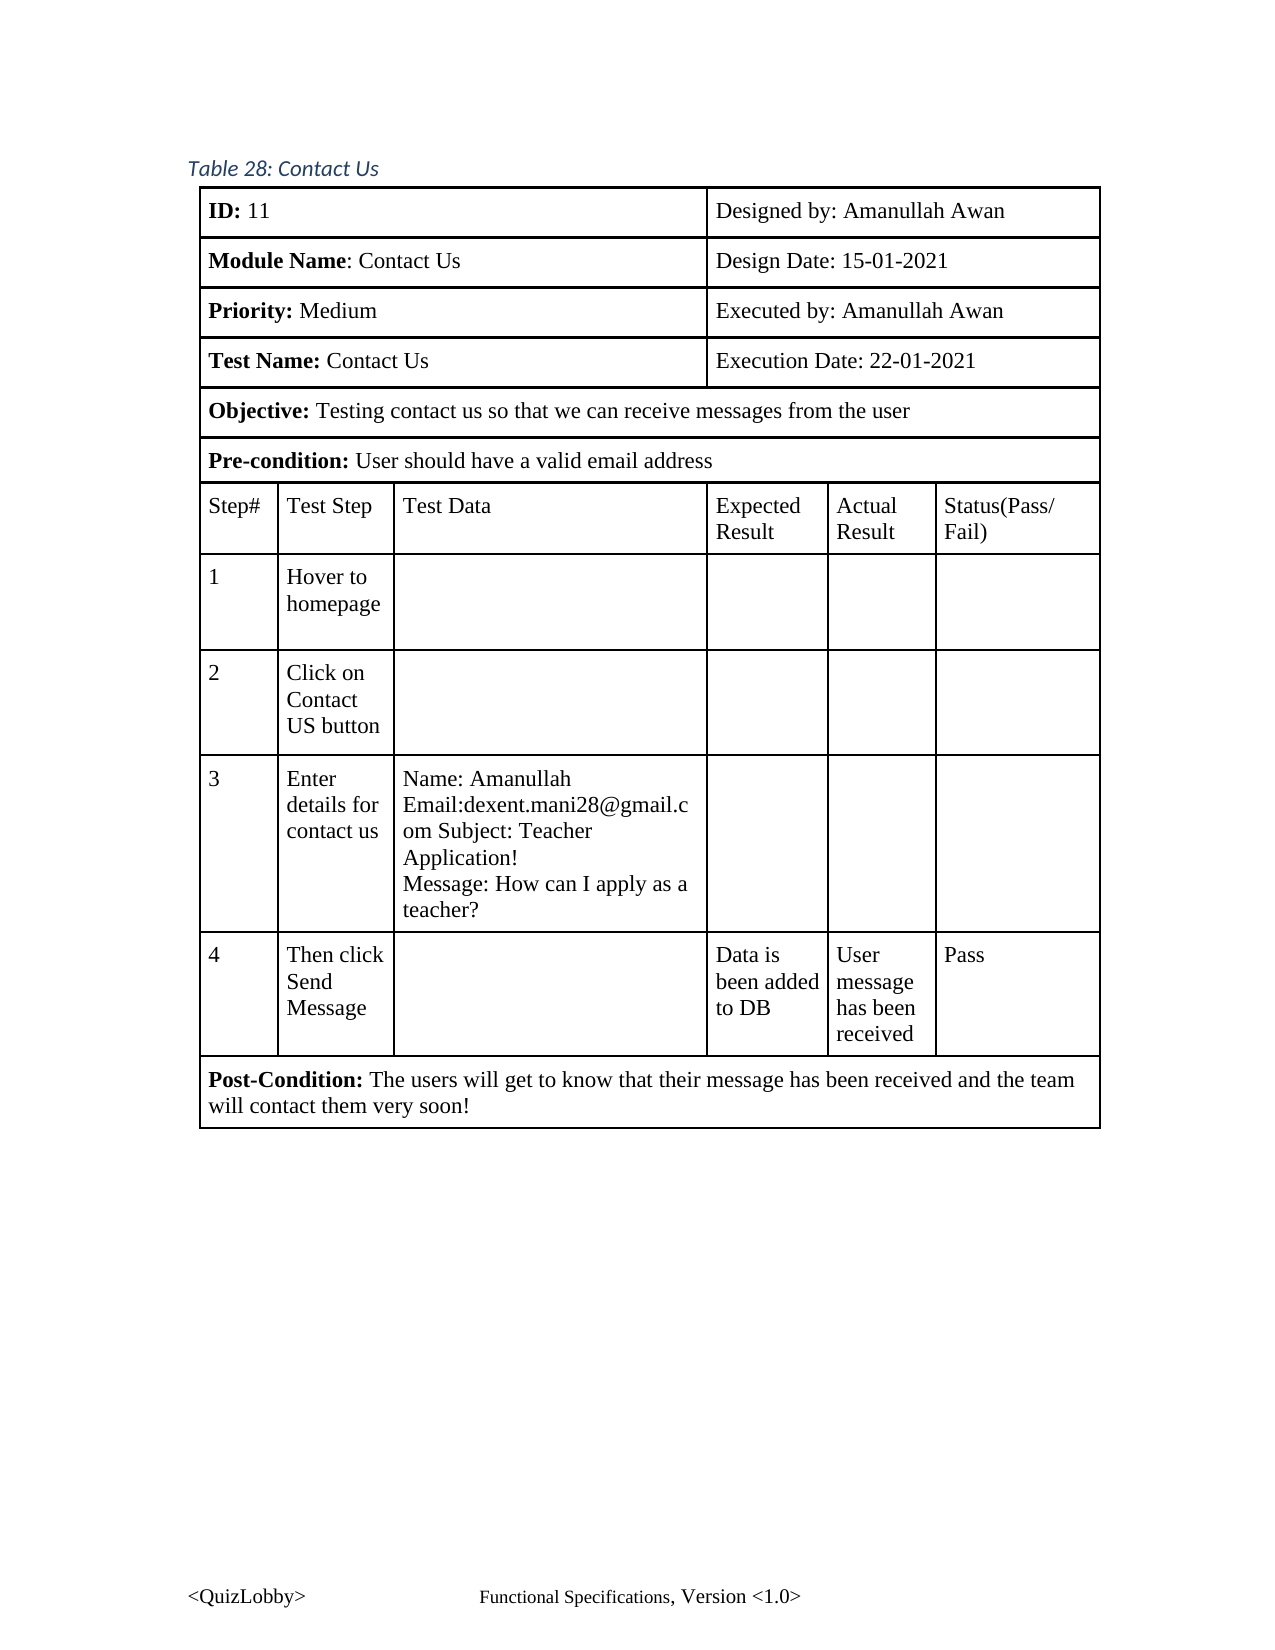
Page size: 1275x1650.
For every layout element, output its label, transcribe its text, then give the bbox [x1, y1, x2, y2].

table_cell 2 [201, 651, 277, 754]
table_cell Enter details for contact us [279, 756, 393, 931]
table_header Designed by: Amanullah Awan [708, 189, 1099, 236]
table_cell Design Date: 15-01-2021 [708, 239, 1099, 286]
table_cell [395, 555, 706, 649]
table_header ID: 11 [201, 189, 706, 236]
table_cell [708, 651, 827, 754]
table_cell Pass [937, 933, 1099, 1055]
table_cell Objective: Testing contact us so that we can receive messages from the user [201, 389, 1099, 436]
table_cell [708, 756, 827, 931]
table_cell 4 [201, 933, 277, 1055]
table_cell [937, 555, 1099, 649]
table_cell Step# [201, 484, 277, 553]
table_cell Test Step [279, 484, 393, 553]
table_cell Execution Date: 22-01-2021 [708, 339, 1099, 386]
table_cell Actual Result [829, 484, 935, 553]
table_cell Post-Condition: The users will get to know that their message has been received and the team will contact them very soon! [201, 1057, 1099, 1127]
table_cell Pre-condition: User should have a valid email address [201, 439, 1099, 481]
table_cell Click on Contact US button [279, 651, 393, 754]
table_cell Test Name: Contact Us [201, 339, 706, 386]
table_cell [829, 756, 935, 931]
table_cell 3 [201, 756, 277, 931]
table_cell [395, 651, 706, 754]
table_cell Then click Send Message [279, 933, 393, 1055]
table_cell Data is been added to DB [708, 933, 827, 1055]
table_cell [708, 555, 827, 649]
table_cell Expected Result [708, 484, 827, 553]
table_cell [829, 651, 935, 754]
table_cell [829, 555, 935, 649]
table_cell Name: Amanullah Email:dexent.mani28@gmail.com Subject: Teacher Application! Message: How can I apply as a teacher? [395, 756, 706, 931]
table_cell User message has been received [829, 933, 935, 1055]
table_cell Test Data [395, 484, 706, 553]
table_cell Status(Pass/Fail) [937, 484, 1099, 553]
table_cell [937, 651, 1099, 754]
table_cell [937, 756, 1099, 931]
subtitle Table 28: Contact Us [187, 154, 1087, 182]
table_cell [395, 933, 706, 1055]
table_cell Module Name: Contact Us [201, 239, 706, 286]
table_cell Hover to homepage [279, 555, 393, 649]
table_cell Priority: Medium [201, 289, 706, 336]
table_cell Executed by: Amanullah Awan [708, 289, 1099, 336]
table_cell 1 [201, 555, 277, 649]
